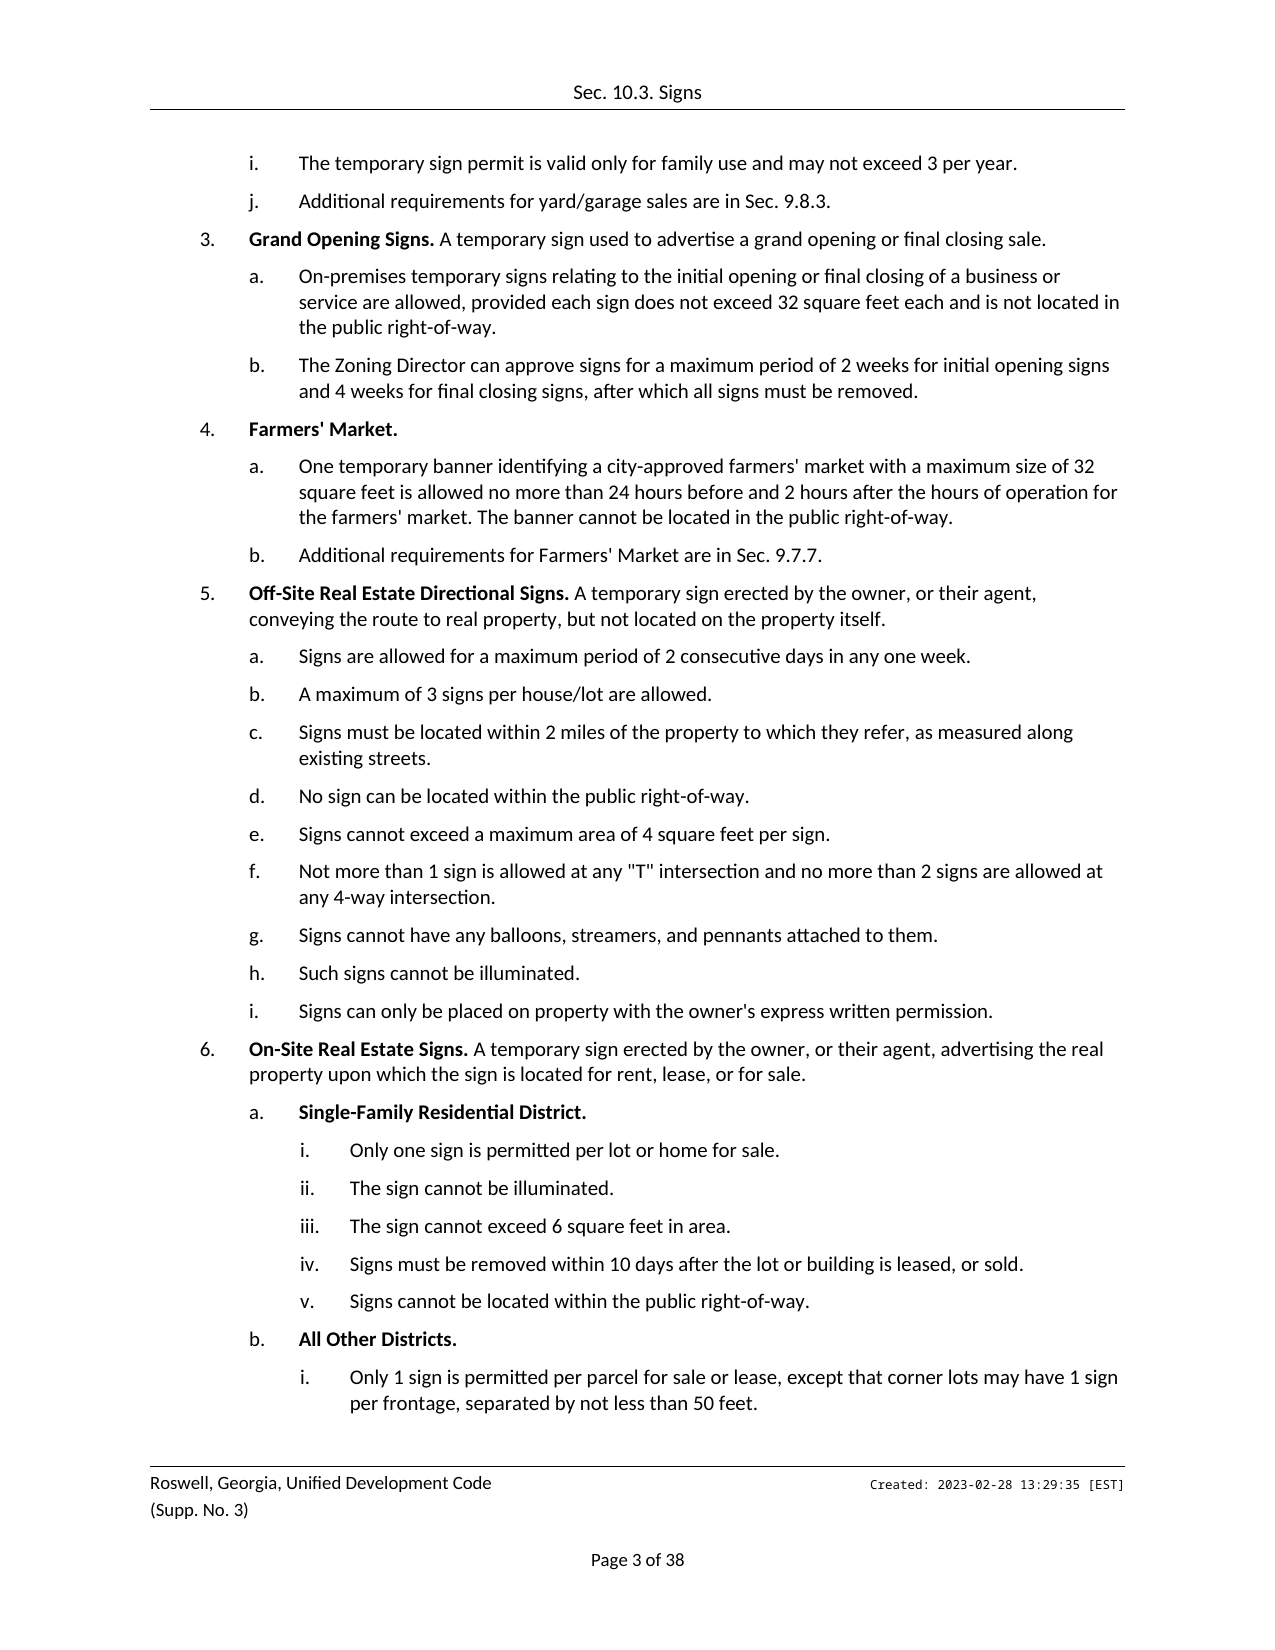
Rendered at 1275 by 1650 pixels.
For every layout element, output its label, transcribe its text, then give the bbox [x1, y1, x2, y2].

list a. Signs are allowed for a maximum period of 2 consecutive days in any one week. [249, 644, 1125, 669]
list 5. Off-Site Real Estate Directional Signs. A temporary sign erected by the owner, or their agent, conveying the route to real property, but not located on the property itself. [199, 580, 1125, 631]
list g. Signs cannot have any balloons, streamers, and pennants attached to them. [249, 922, 1125, 947]
list v. Signs cannot be located within the public right-of-way. [300, 1289, 1125, 1314]
list h. Such signs cannot be illuminated. [249, 960, 1125, 985]
list a. One temporary banner identifying a city-approved farmers' market with a maximum size of 32 square feet is allowed no more than 24 hours before and 2 hours after the hours of operation for the farmers' market. The banner cannot be located in the public right-of-way. [249, 454, 1125, 530]
list b. All Other Districts. [249, 1327, 1125, 1352]
list ii. The sign cannot be illuminated. [300, 1175, 1125, 1200]
list iv. Signs must be removed within 10 days after the lot or building is leased, or sold. [300, 1251, 1125, 1276]
list c. Signs must be located within 2 miles of the property to which they refer, as measured along existing streets. [249, 719, 1125, 770]
list a. On-premises temporary signs relating to the initial opening or final closing of a business or service are allowed, provided each sign does not exceed 32 square feet each and is not located in the public right-of-way. [249, 264, 1125, 340]
list 3. Grand Opening Signs. A temporary sign used to advertise a grand opening or final closing sale. [199, 226, 1125, 251]
list f. Not more than 1 sign is allowed at any "T" intersection and no more than 2 signs are allowed at any 4-way intersection. [249, 859, 1125, 909]
list e. Signs cannot exceed a maximum area of 4 square feet per sign. [249, 821, 1125, 846]
list b. Additional requirements for Farmers' Market are in Sec. 9.7.7. [249, 542, 1125, 568]
list b. The Zoning Director can approve signs for a maximum period of 2 weeks for initial opening signs and 4 weeks for final closing signs, after which all signs must be removed. [249, 352, 1125, 403]
list b. A maximum of 3 signs per house/lot are allowed. [249, 682, 1125, 707]
list i. Signs can only be placed on property with the owner's express written permission. [249, 998, 1125, 1023]
list iii. The sign cannot exceed 6 square feet in area. [300, 1213, 1125, 1238]
list i. Only one sign is permitted per lot or home for sale. [300, 1137, 1125, 1162]
list d. No sign can be located within the public right-of-way. [249, 783, 1125, 808]
list 6. On-Site Real Estate Signs. A temporary sign erected by the owner, or their agent, advertising the real property upon which the sign is located for rent, lease, or for sale. [199, 1036, 1125, 1087]
list j. Additional requirements for yard/garage sales are in Sec. 9.8.3. [249, 188, 1125, 213]
list i. The temporary sign permit is valid only for family use and may not exceed 3 per year. [249, 150, 1125, 175]
list i. Only 1 sign is permitted per parcel for sale or lease, except that corner lots may have 1 sign per frontage, separated by not less than 50 feet. [300, 1364, 1125, 1415]
list 4. Farmers' Market. [199, 416, 1125, 441]
list a. Single-Family Residential District. [249, 1099, 1125, 1124]
